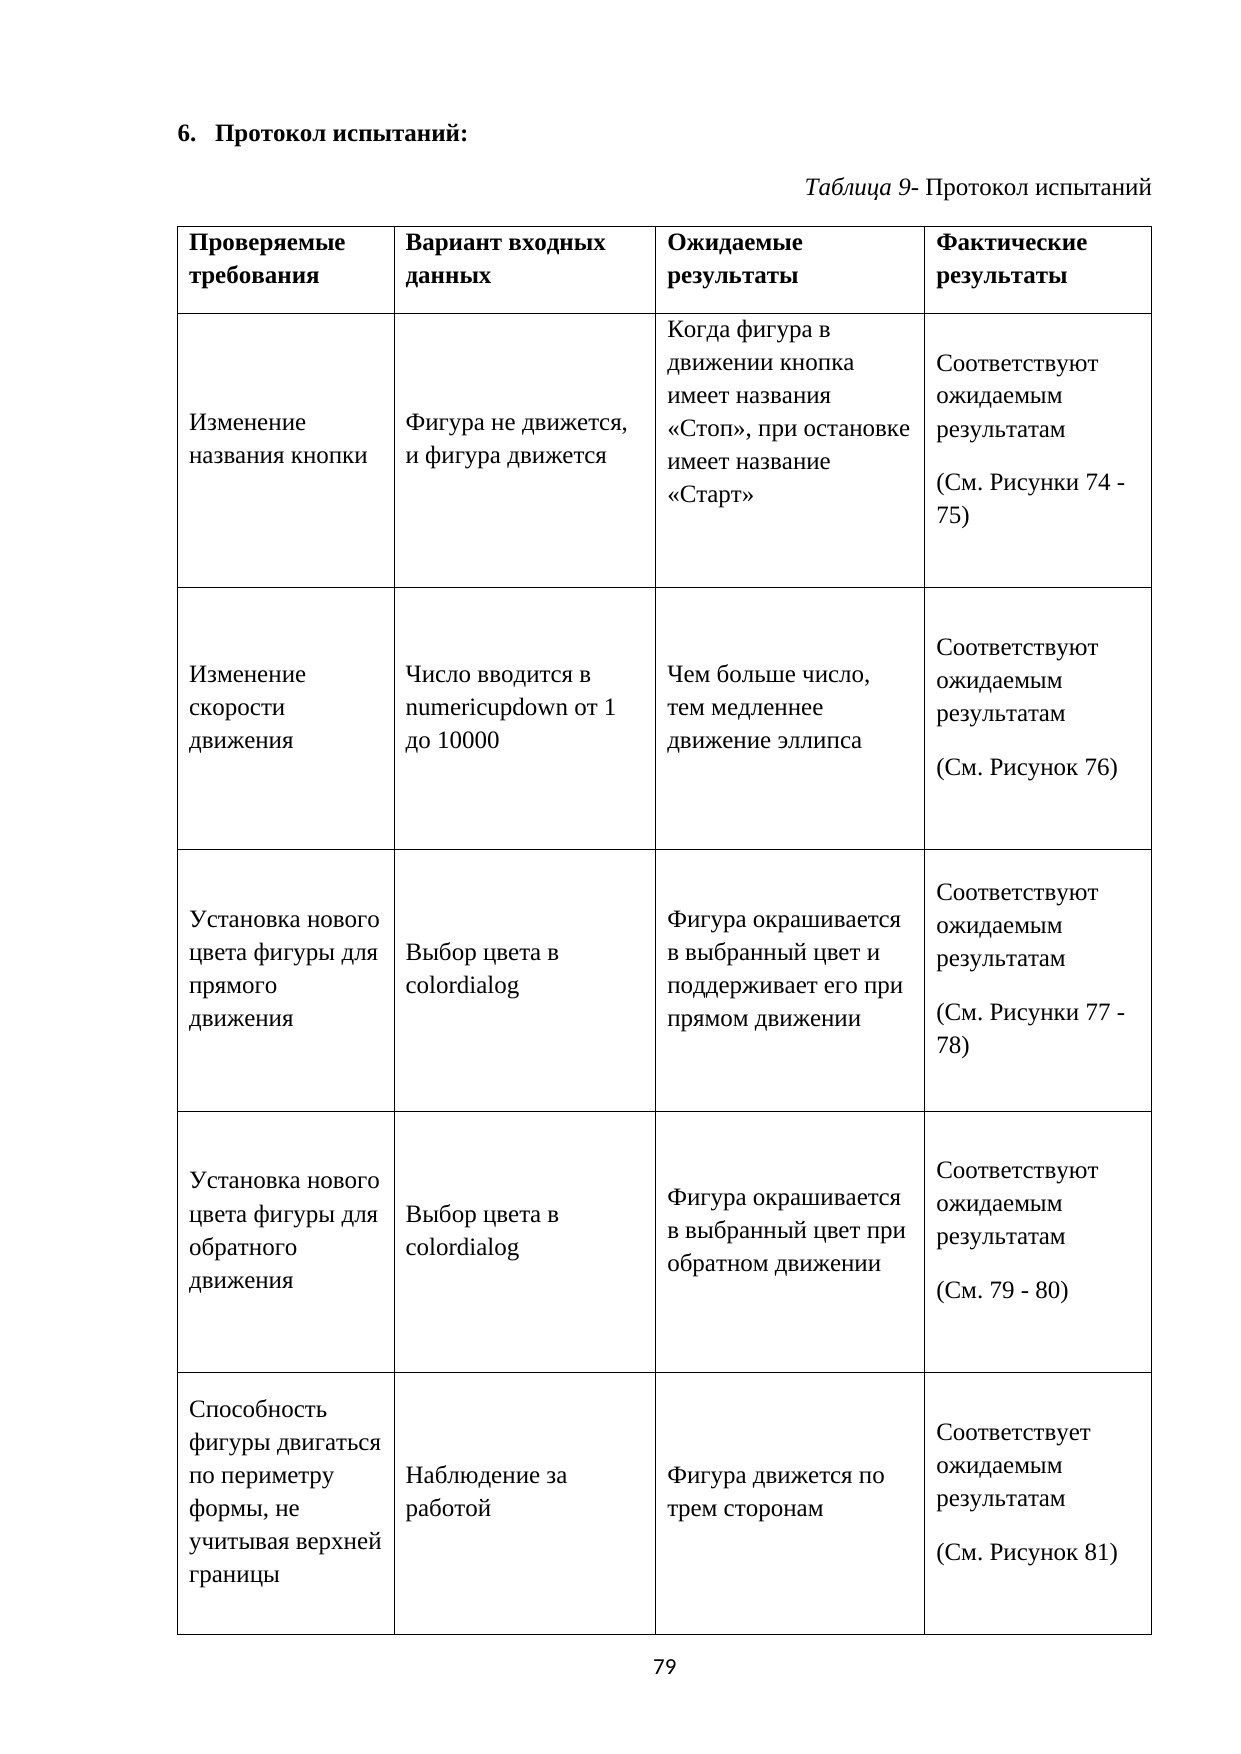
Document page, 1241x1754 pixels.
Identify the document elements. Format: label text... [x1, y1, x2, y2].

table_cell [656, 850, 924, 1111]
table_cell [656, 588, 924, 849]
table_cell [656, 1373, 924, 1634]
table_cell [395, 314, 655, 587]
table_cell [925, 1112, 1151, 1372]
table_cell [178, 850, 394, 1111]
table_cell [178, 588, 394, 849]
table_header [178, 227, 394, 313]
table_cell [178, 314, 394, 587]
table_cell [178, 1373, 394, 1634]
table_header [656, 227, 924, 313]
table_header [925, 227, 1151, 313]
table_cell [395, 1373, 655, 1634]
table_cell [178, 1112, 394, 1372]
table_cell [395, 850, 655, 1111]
list Протокол испытаний: [177, 118, 1152, 147]
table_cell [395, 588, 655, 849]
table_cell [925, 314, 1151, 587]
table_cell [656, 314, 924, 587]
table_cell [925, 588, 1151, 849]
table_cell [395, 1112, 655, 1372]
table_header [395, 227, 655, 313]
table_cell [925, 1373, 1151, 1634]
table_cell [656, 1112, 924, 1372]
text Таблица 9- Протокол испытаний [177, 172, 1152, 201]
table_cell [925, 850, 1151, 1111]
